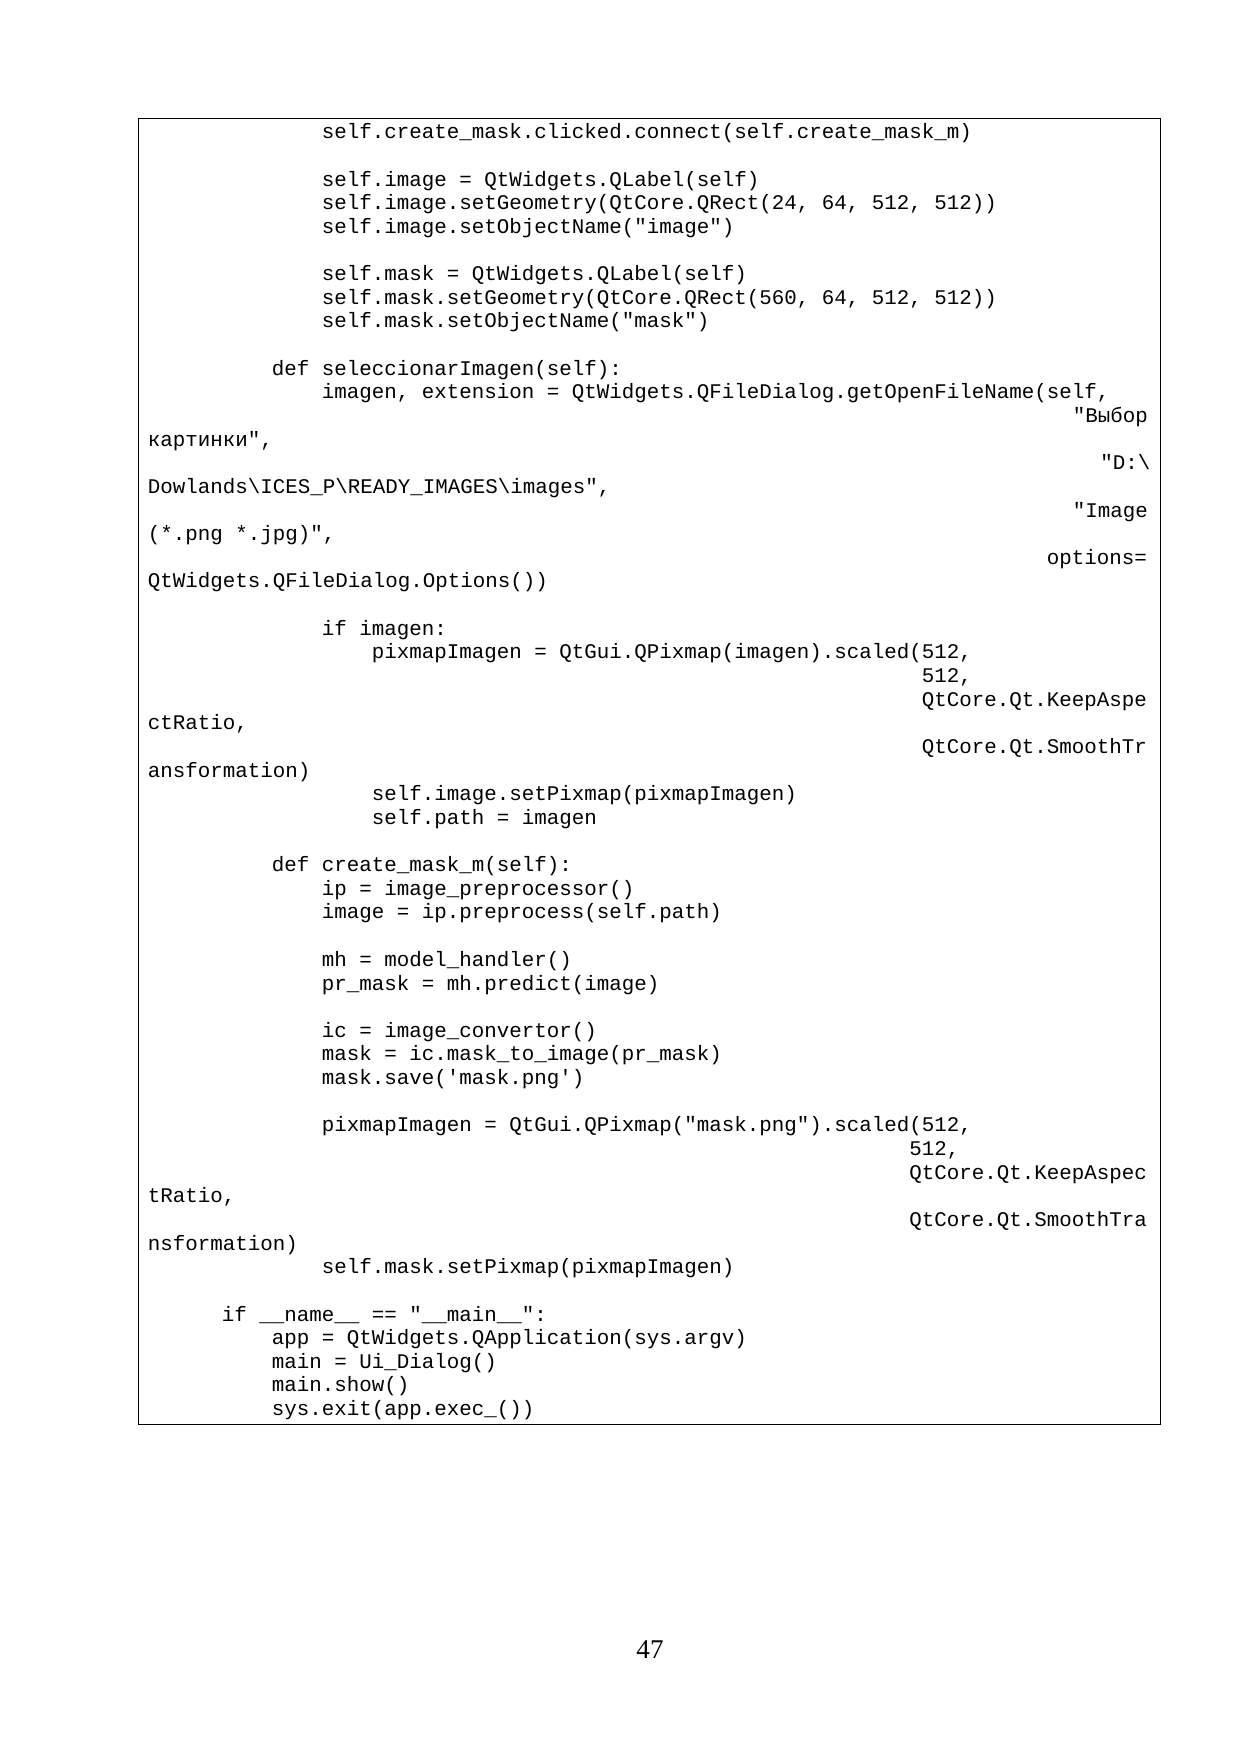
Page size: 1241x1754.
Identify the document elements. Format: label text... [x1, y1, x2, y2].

text "D:\Dowlands\ICES_P\READY_IMAGES\images", [148, 452, 1152, 499]
text QtCore.Qt.SmoothTransformation) [148, 736, 1152, 783]
text main = Ui_Dialog() [148, 1351, 1152, 1374]
text self.image.setGeometry(QtCore.QRect(24, 64, 512, 512)) [148, 192, 1152, 216]
text QtCore.Qt.SmoothTransformation) [148, 1209, 1152, 1256]
text mask = ic.mask_to_image(pr_mask) [148, 1043, 1152, 1067]
text self.image.setPixmap(pixmapImagen) [148, 783, 1152, 807]
text pr_mask = mh.predict(image) [148, 972, 1152, 996]
text "Выбор картинки", [148, 405, 1152, 452]
text self.mask.setPixmap(pixmapImagen) [148, 1256, 1152, 1280]
text def seleccionarImagen(self): [148, 358, 1152, 381]
text pixmapImagen = QtGui.QPixmap("mask.png").scaled(512, [148, 1114, 1152, 1138]
text 512, [148, 1138, 1152, 1162]
text app = QtWidgets.QApplication(sys.argv) [148, 1327, 1152, 1351]
text self.image = QtWidgets.QLabel(self) [148, 168, 1152, 192]
text sys.exit(app.exec_()) [139, 1395, 1160, 1424]
text if imagen: [148, 618, 1152, 641]
text "Image (*.png *.jpg)", [148, 499, 1152, 547]
text if __name__ == "__main__": [148, 1303, 1152, 1327]
text pixmapImagen = QtGui.QPixmap(imagen).scaled(512, [148, 641, 1152, 665]
text image = ip.preprocess(self.path) [148, 902, 1152, 925]
text self.create_mask.clicked.connect(self.create_mask_m) [139, 119, 1160, 145]
text ic = image_convertor() [148, 1020, 1152, 1043]
text mask.save('mask.png') [148, 1067, 1152, 1091]
text QtCore.Qt.KeepAspectRatio, [148, 689, 1152, 736]
text ip = image_preprocessor() [148, 878, 1152, 902]
text self.image.setObjectName("image") [148, 216, 1152, 239]
text 512, [148, 665, 1152, 689]
text mh = model_handler() [148, 949, 1152, 972]
text self.mask.setObjectName("mask") [148, 310, 1152, 334]
text self.mask = QtWidgets.QLabel(self) [148, 263, 1152, 287]
text options=QtWidgets.QFileDialog.Options()) [148, 547, 1152, 594]
text self.mask.setGeometry(QtCore.QRect(560, 64, 512, 512)) [148, 287, 1152, 310]
text main.show() [148, 1374, 1152, 1395]
text self.path = imagen [148, 807, 1152, 831]
text QtCore.Qt.KeepAspectRatio, [148, 1162, 1152, 1209]
text imagen, extension = QtWidgets.QFileDialog.getOpenFileName(self, [148, 381, 1152, 405]
text def create_mask_m(self): [148, 854, 1152, 878]
